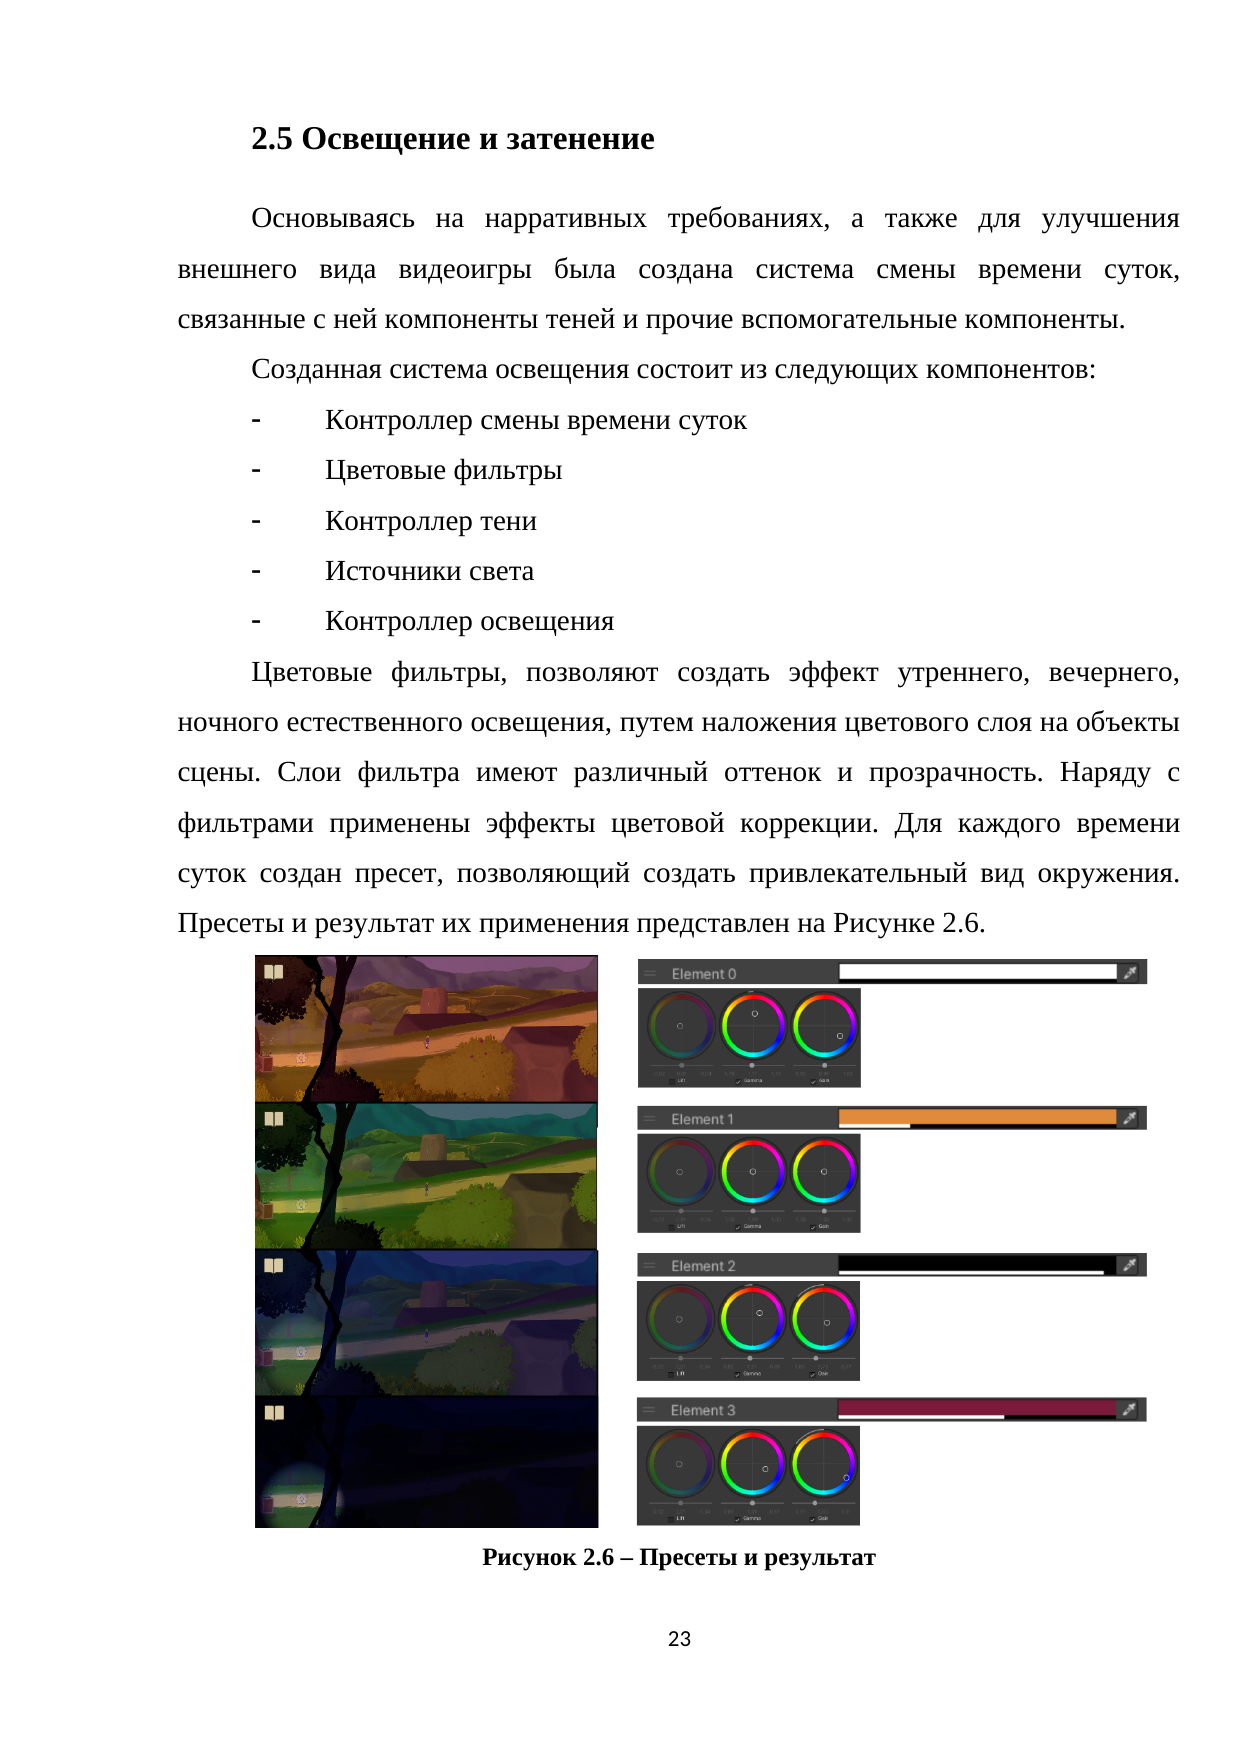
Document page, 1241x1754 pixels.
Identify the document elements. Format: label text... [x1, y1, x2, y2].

list Контроллер тени [177, 503, 1181, 536]
text Цветовые фильтры, позволяют создать эффект утреннего, вечернего, ночного естественного освещения, путем наложения цветового слоя на объекты сцены. Слои фильтра имеют различный оттенок и прозрачность. Наряду с фильтрами применены эффекты цветовой коррекции. Для каждого времени суток создан пресет, позволяющий создать привлекательный вид окружения. Пресеты и результат их применения представлен на Рисунке 2.6. [177, 654, 1181, 939]
list Контроллер освещения [177, 603, 1181, 637]
text Созданная система освещения состоит из следующих компонентов: [177, 352, 1181, 385]
list Источники света [177, 553, 1181, 587]
text Основываясь на нарративных требованиях, а также для улучшения внешнего вида видеоигры была создана система смены времени суток, связанные с ней компоненты теней и прочие вспомогательные компоненты. [177, 201, 1181, 335]
picture [255, 955, 1177, 1528]
text 2.5 Освещение и затенение [177, 118, 1181, 156]
list Цветовые фильтры [177, 452, 1181, 486]
list Контроллер смены времени суток [177, 402, 1181, 436]
text Рисунок 2.6 – Пресеты и результат [177, 1542, 1181, 1571]
